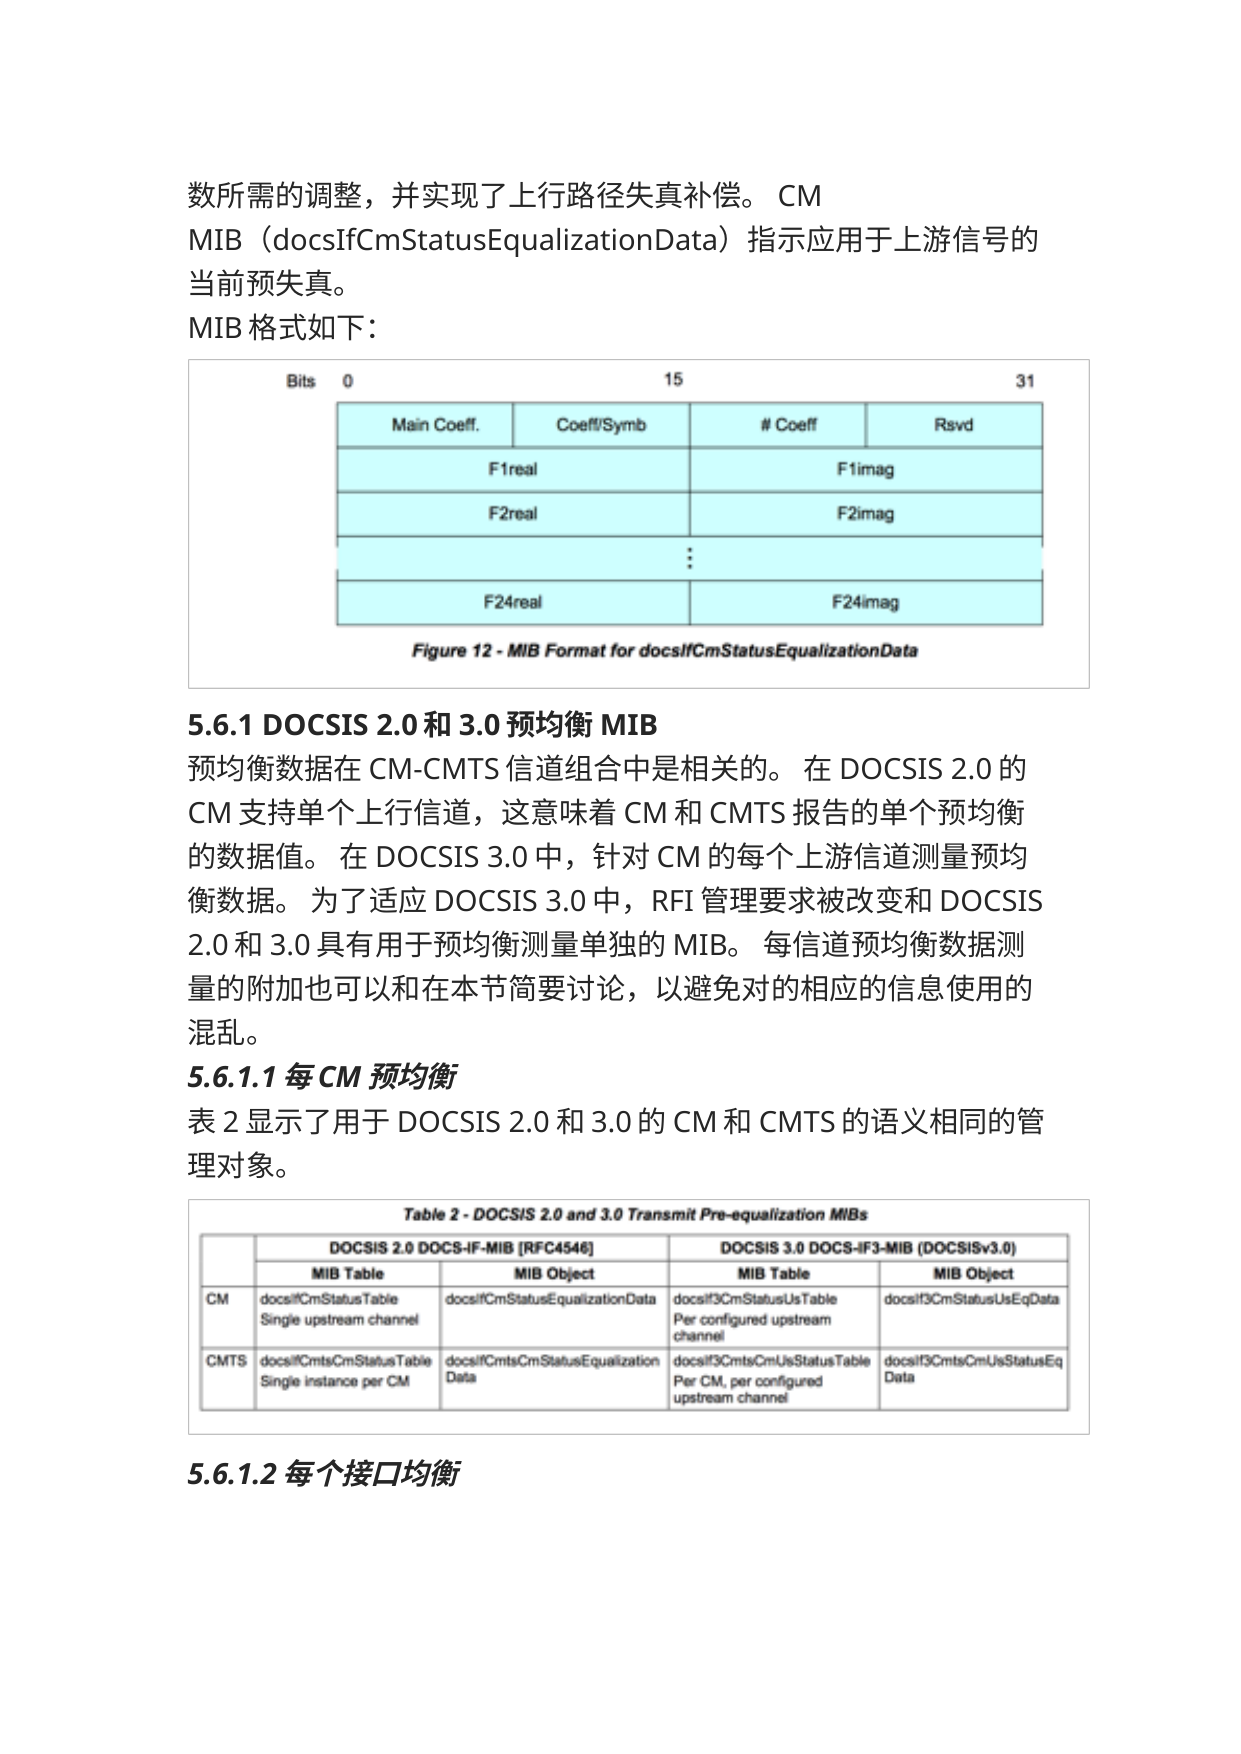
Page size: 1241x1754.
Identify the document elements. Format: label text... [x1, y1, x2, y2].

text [187, 172, 1053, 304]
picture [187, 1198, 1092, 1437]
text 表2显示了用于DOCSIS 2.0和3.0的CM和CMTS的语义相同的管理对象。 [187, 1097, 1053, 1185]
text MIB格式如下： [187, 304, 1053, 348]
picture [187, 358, 1092, 691]
text 5.6.1.2每个接口均衡 [187, 1450, 1053, 1494]
text 预均衡数据在CM-CMTS信道组合中是相关的。 在DOCSIS 2.0的CM支持单个上行信道，这意味着CM和CMTS报告的单个预均衡的数据值。 在DOCSIS 3.0中，针对CM的每个上游信道测量预均衡数据。 为了适应DOCSIS 3.0中，RFI管理要求被改变和DOCSIS 2.0和3.0具有用于预均衡测量单独的MIB。 每信道预均衡数据测量的附加也可以和在本节简要讨论，以避免对的相应的信息使用的混乱。 [187, 745, 1053, 1053]
text 5.6.1.1每CM预均衡 [187, 1053, 1053, 1097]
text 5.6.1 DOCSIS 2.0和3.0预均衡MIB [187, 701, 1053, 745]
